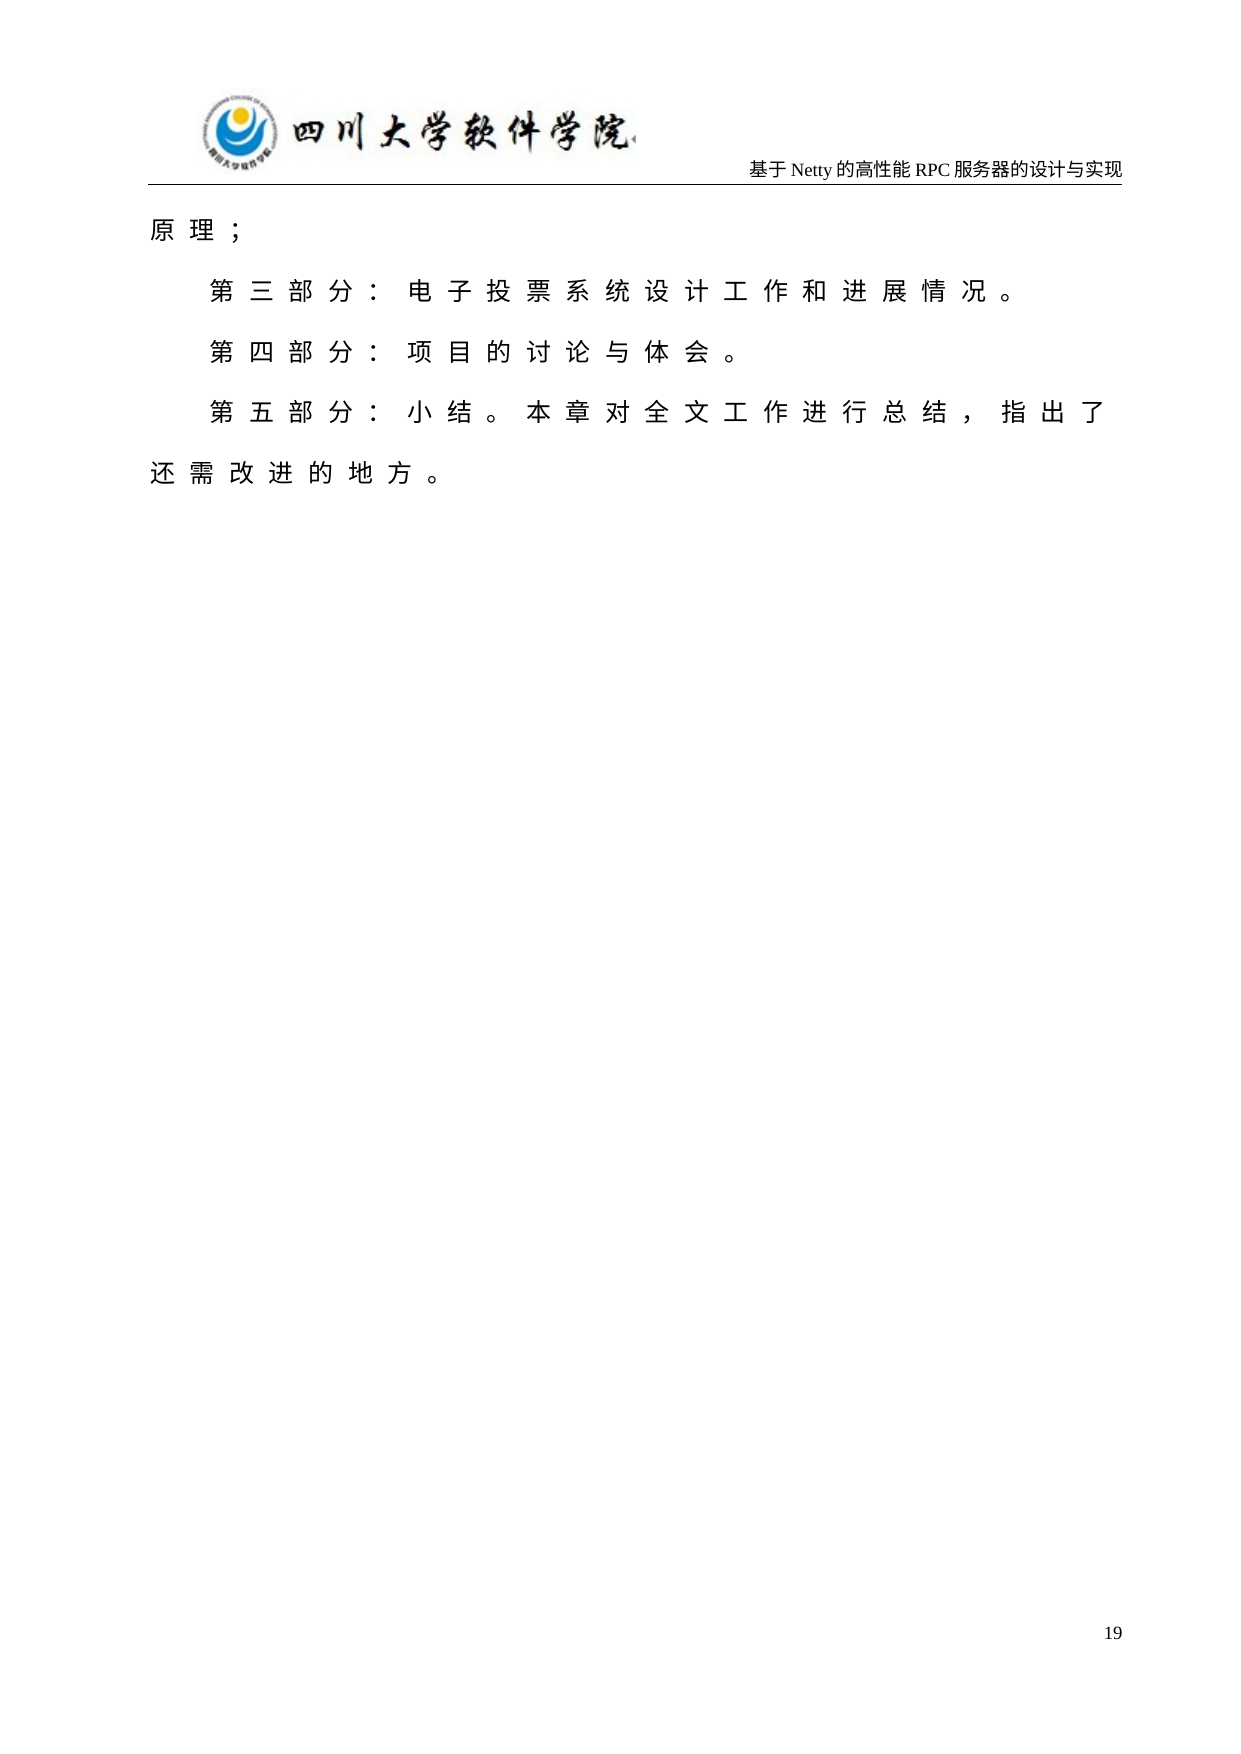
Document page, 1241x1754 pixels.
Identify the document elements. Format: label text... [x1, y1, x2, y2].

text 第五部分：小结。本章对全文工作进行总结，指出了还需改进的地方。 [150, 380, 1120, 502]
text 第四部分：项目的讨论与体会。 [150, 320, 1120, 380]
text 第三部分：电子投票系统设计工作和进展情况。 [150, 259, 1120, 320]
text 第二部分：项目相关理论。对设计电子投票技术所采用的技术进行了介绍。研究分析了电子投票系统的技术原理； [150, 198, 1120, 259]
picture [197, 88, 639, 177]
